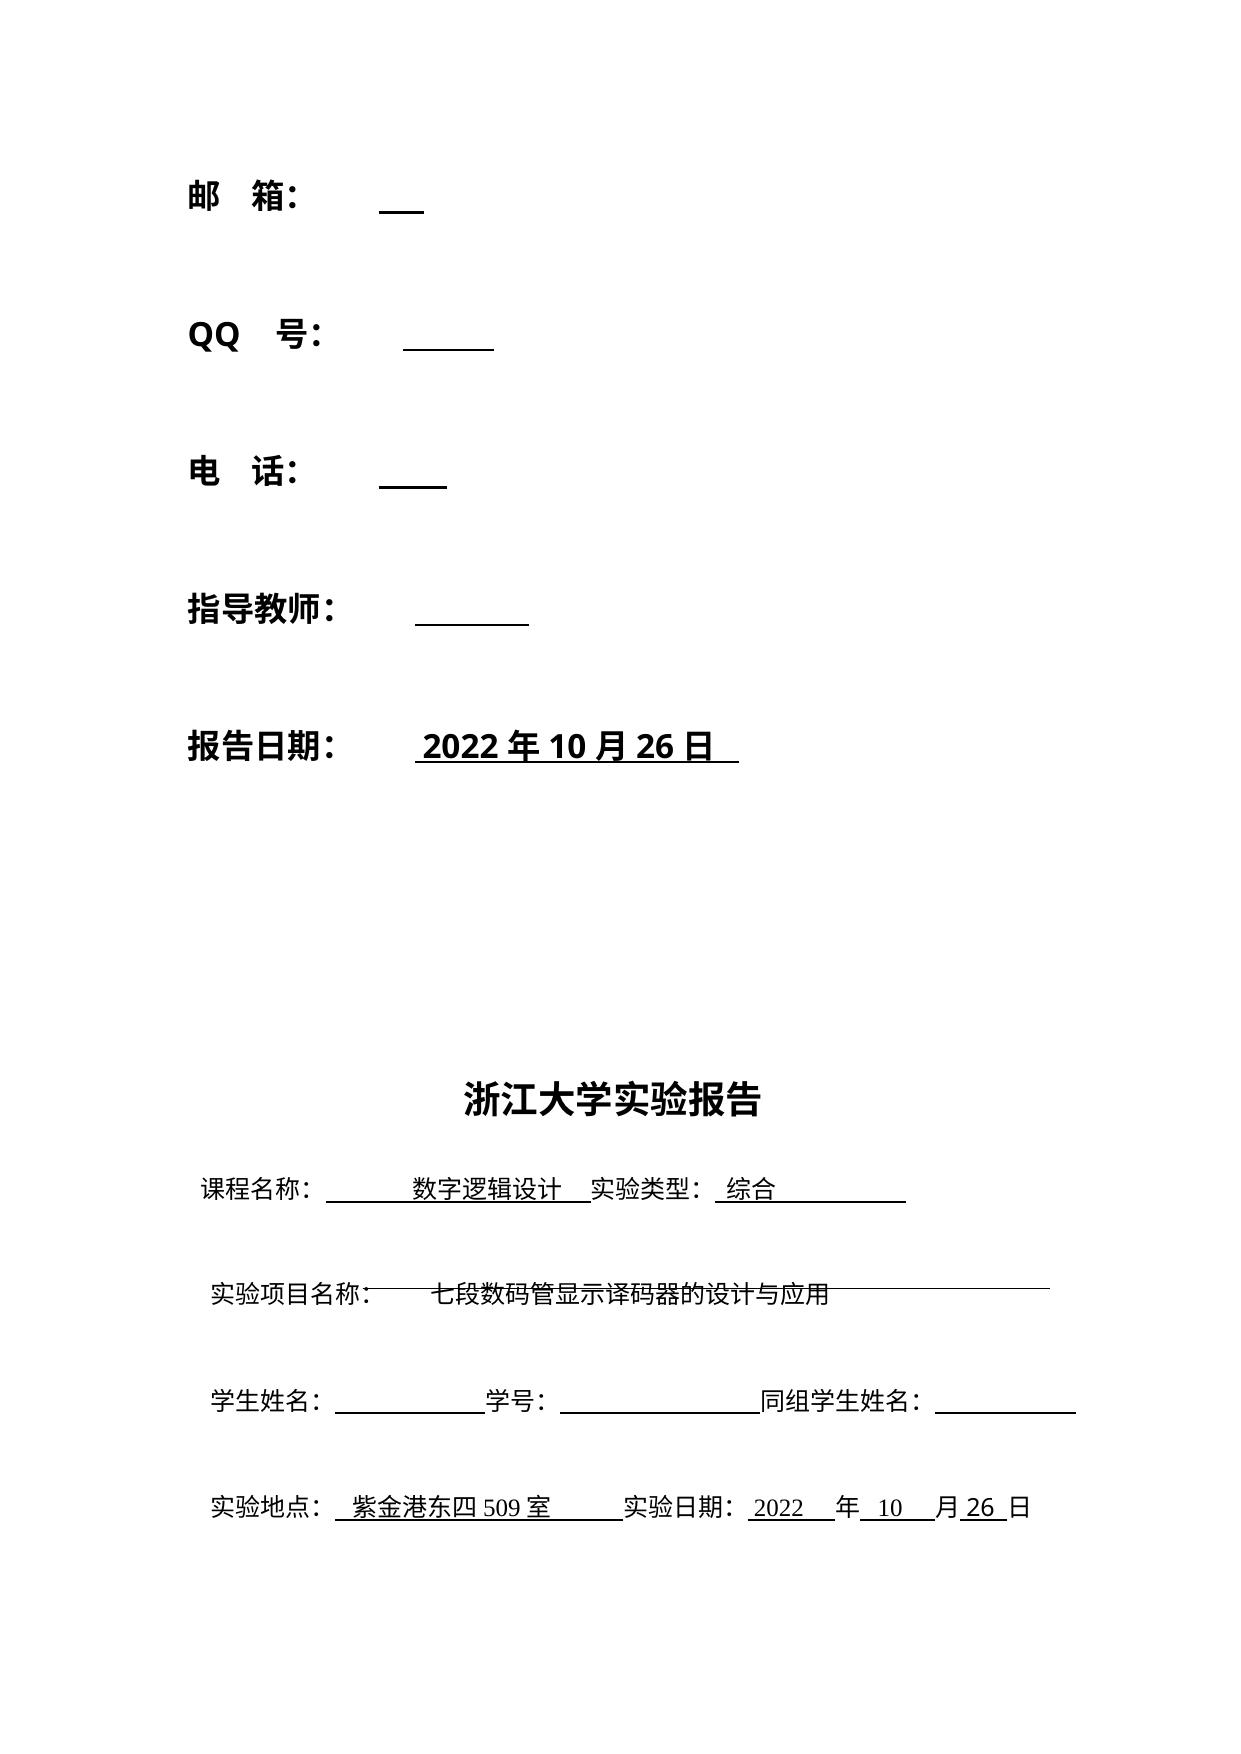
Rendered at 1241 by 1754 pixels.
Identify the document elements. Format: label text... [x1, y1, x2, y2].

text 电 话： [187, 437, 1053, 502]
text 报告日期： 2022 年 10 月 26 日 [187, 711, 1053, 776]
text 课程名称： 数字逻辑设计 实验类型： 综合 [187, 1155, 886, 1220]
text 实验地点： 紫金港东四 509 室 实验日期： 2022 年 10 月 26 日 [210, 1473, 1053, 1538]
text 邮 箱： [187, 162, 1053, 227]
text 实验项目名称： 七段数码管显示译码器的设计与应用 [210, 1261, 1053, 1326]
text QQ 号： [187, 299, 1053, 364]
text 学生姓名： 学号： 同组学生姓名： [210, 1367, 1053, 1432]
text 浙江大学实验报告 [262, 1064, 889, 1129]
text 指导教师： [187, 574, 1053, 639]
